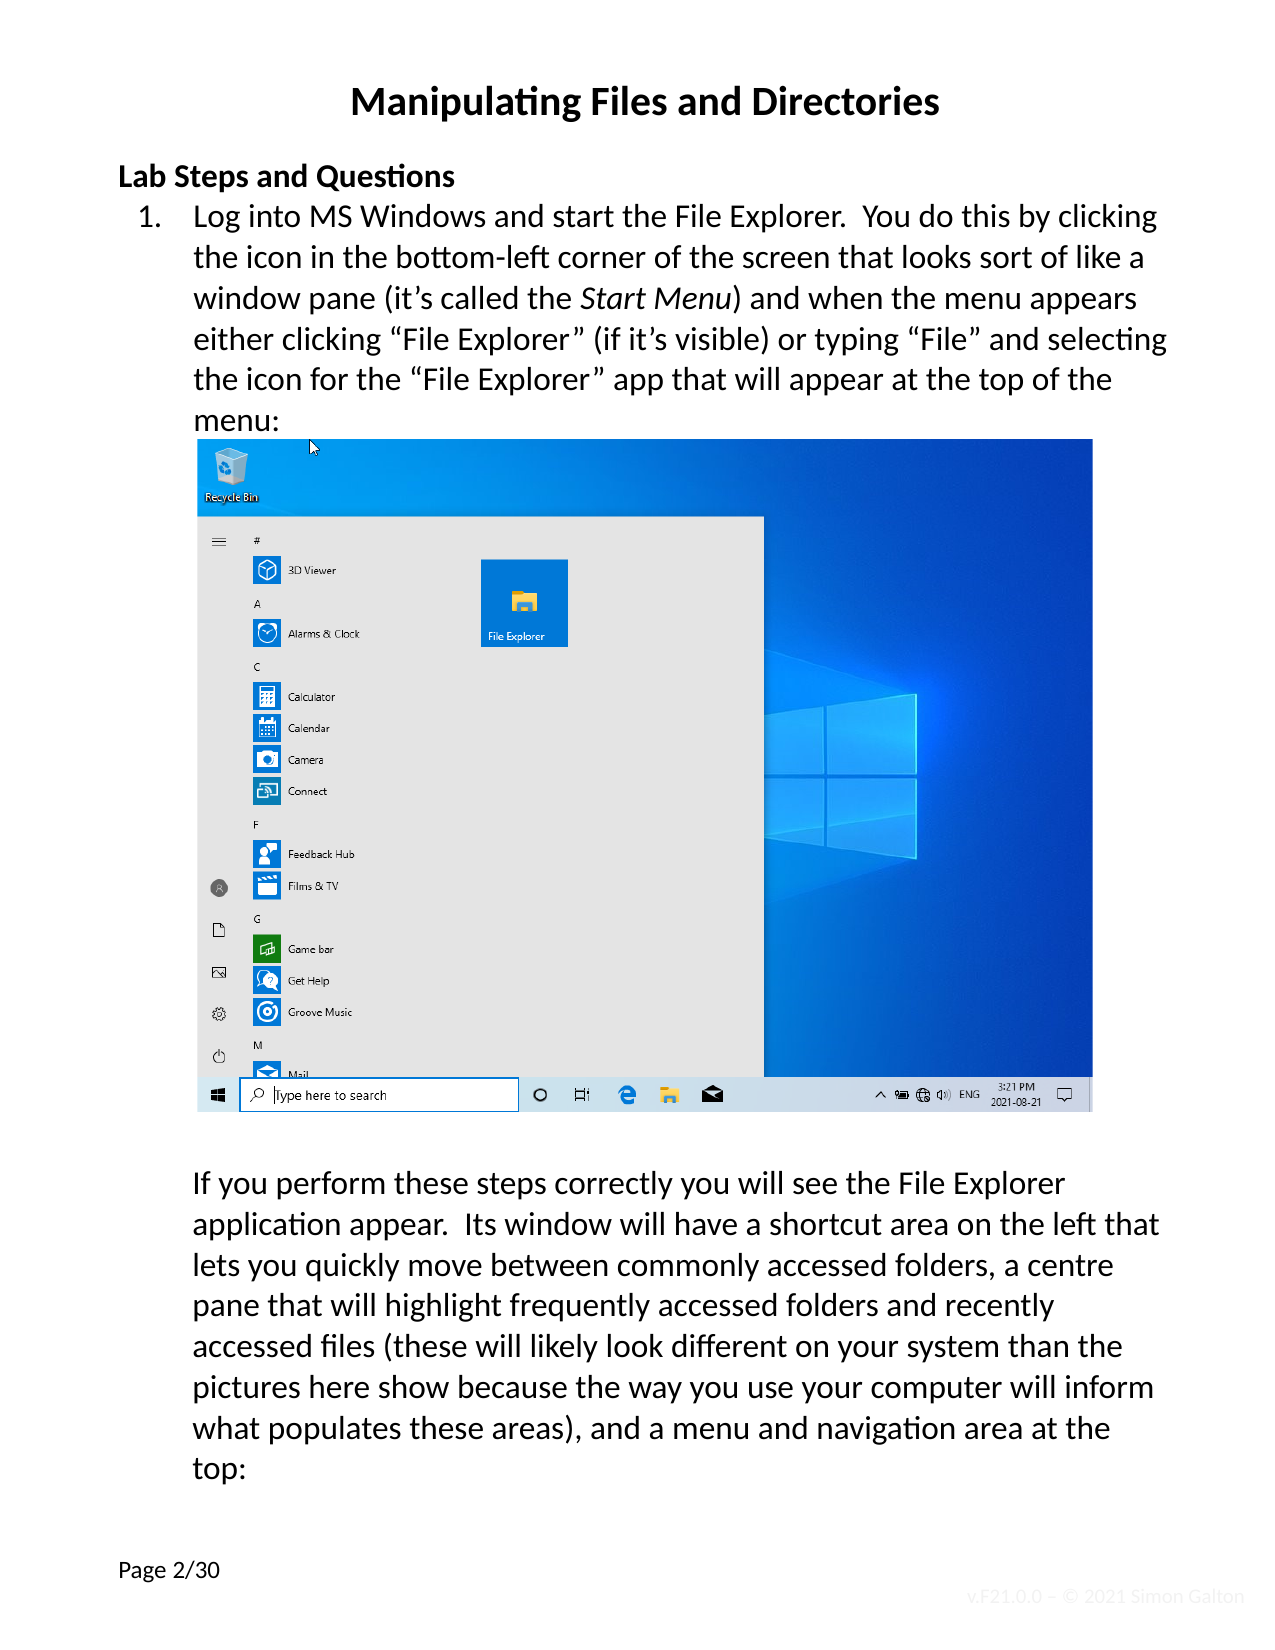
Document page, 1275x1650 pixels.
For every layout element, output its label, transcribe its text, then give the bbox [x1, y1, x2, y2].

text If you perform these steps correctly you will see the File Explorer application appear. Its window will have a shortcut area on the left that lets you quickly move between commonly accessed folders, a centre pane that will highlight frequently accessed folders and recently accessed files (these will likely look different on your system than the pictures here show because the way you use your computer will inform what populates these areas), and a menu and navigation area at the top: [192, 1162, 1172, 1488]
picture [204, 491, 215, 500]
picture [244, 494, 257, 500]
list Log into MS Windows and start the File Explorer. You do this by clicking the icon in the bottom-left corner of the screen that looks sort of like a window pane (it’s called the Start Menu) and when the menu appears either clicking “File Explorer” (if it’s visible) or typing “File” and selecting the icon for the “File Explorer” app that will appear at the top of the menu: [137, 195, 1172, 440]
text Lab Steps and Questions [118, 154, 1172, 195]
picture [197, 439, 1093, 1112]
picture [232, 494, 239, 500]
